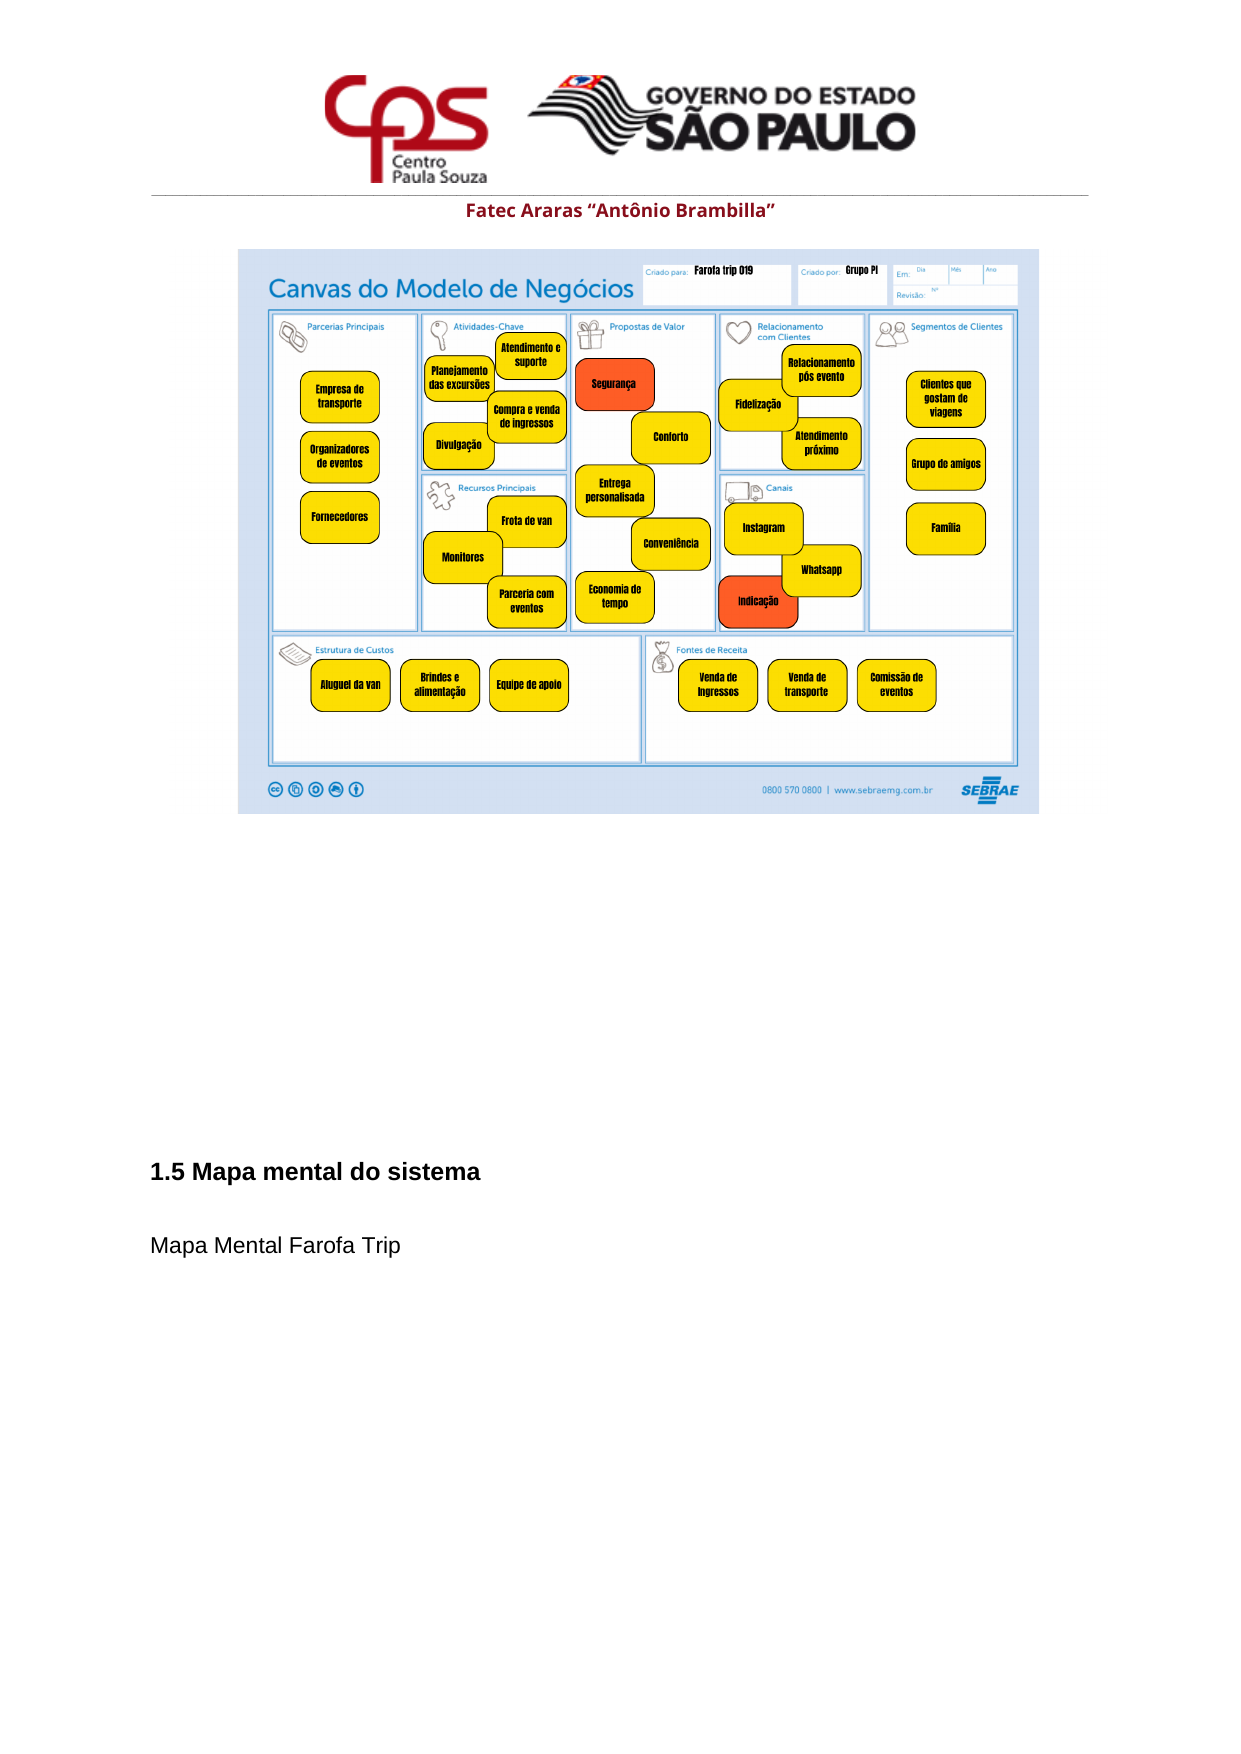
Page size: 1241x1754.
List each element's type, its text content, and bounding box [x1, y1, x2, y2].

text Mapa Mental Farofa Trip [150, 1232, 1090, 1259]
picture [324, 75, 916, 183]
subtitle 1.5 Mapa mental do sistema [150, 1157, 1090, 1185]
